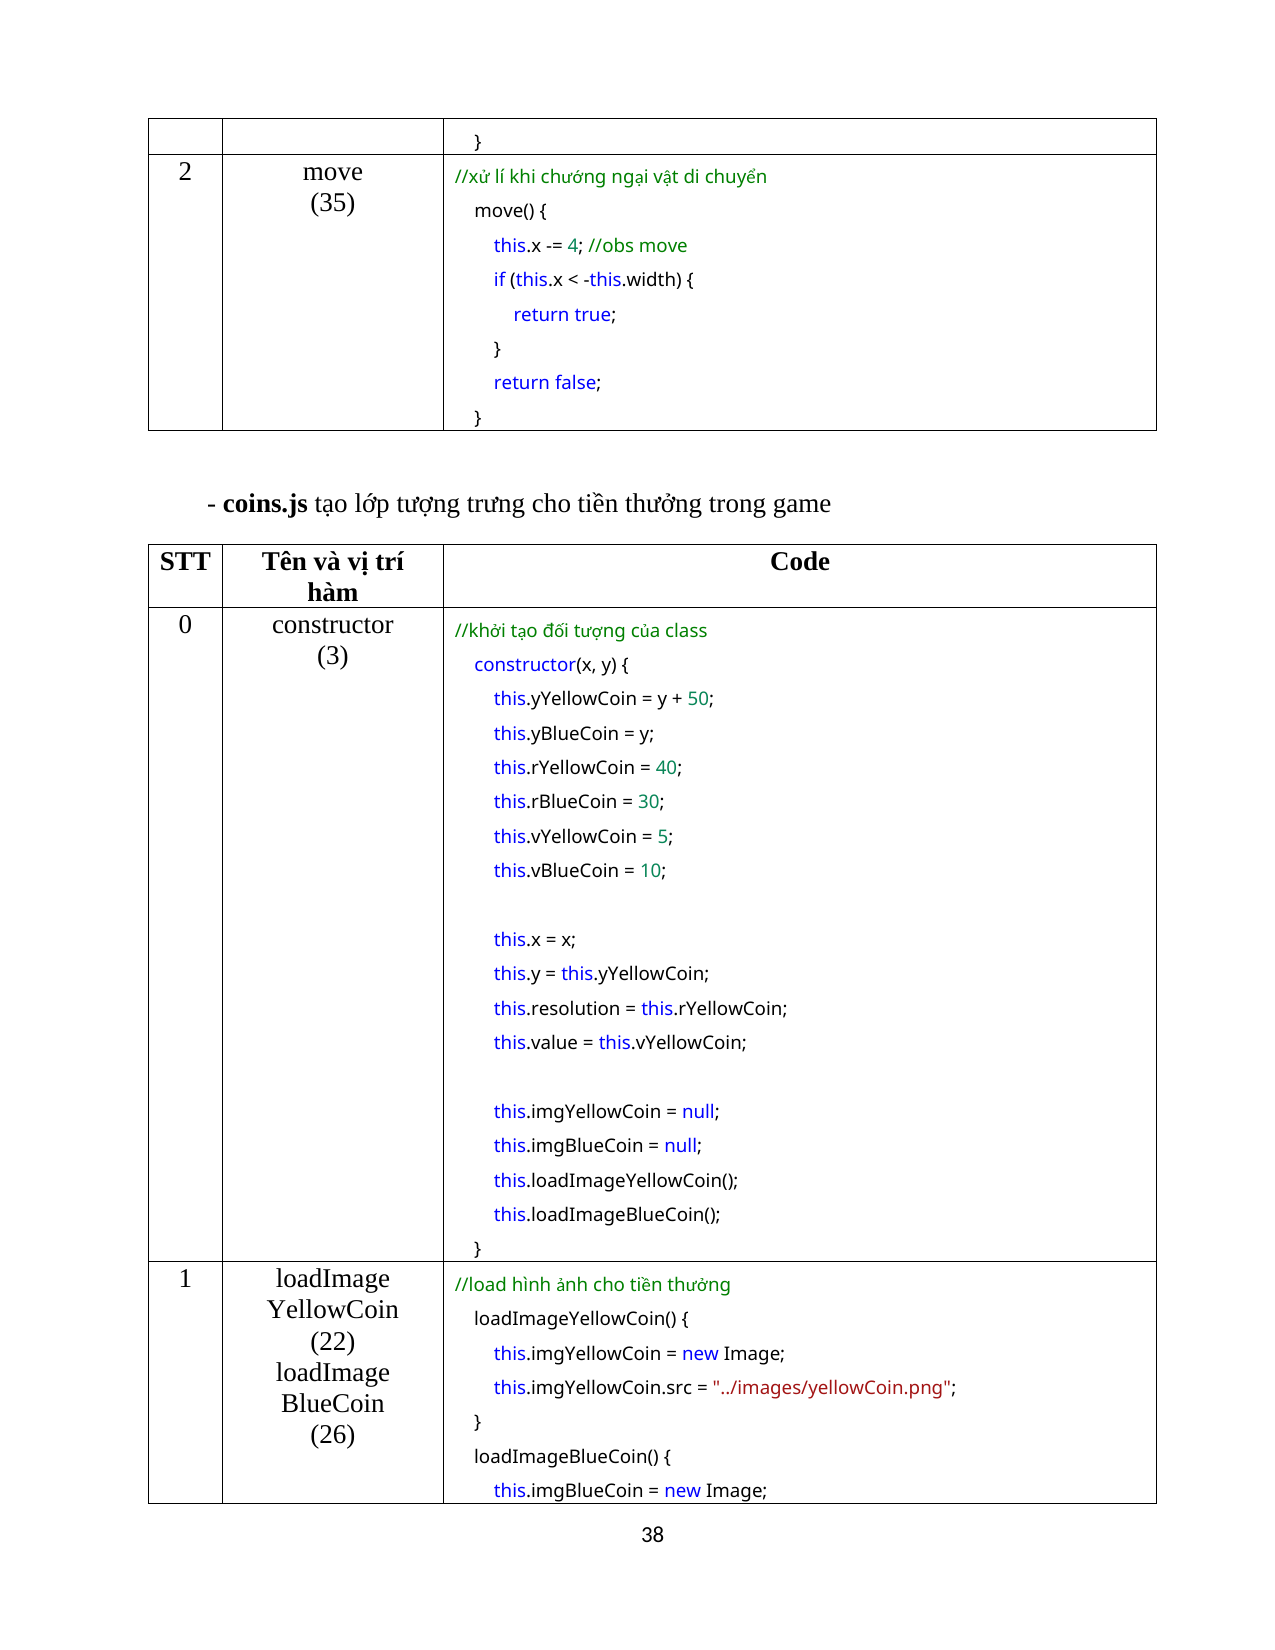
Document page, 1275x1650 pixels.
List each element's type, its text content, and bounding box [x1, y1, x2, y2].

list coins.js tạo lớp tượng trưng cho tiền thưởng trong game [207, 487, 1157, 518]
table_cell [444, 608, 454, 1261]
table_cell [223, 1262, 443, 1503]
table_header STT [149, 545, 222, 607]
table_cell move (35) [223, 155, 443, 429]
table_cell 0 [149, 608, 222, 1261]
table_cell constructor (3) [223, 608, 443, 1261]
table_cell 1 [149, 119, 222, 153]
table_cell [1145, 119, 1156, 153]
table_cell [223, 119, 443, 153]
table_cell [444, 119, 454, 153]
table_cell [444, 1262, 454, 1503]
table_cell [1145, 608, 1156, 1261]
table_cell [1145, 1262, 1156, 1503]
table_cell 1 [149, 1262, 222, 1503]
table_header Code [444, 545, 1156, 607]
table_cell 2 [149, 155, 222, 429]
table_header Tên và vị trí hàm [223, 545, 443, 607]
